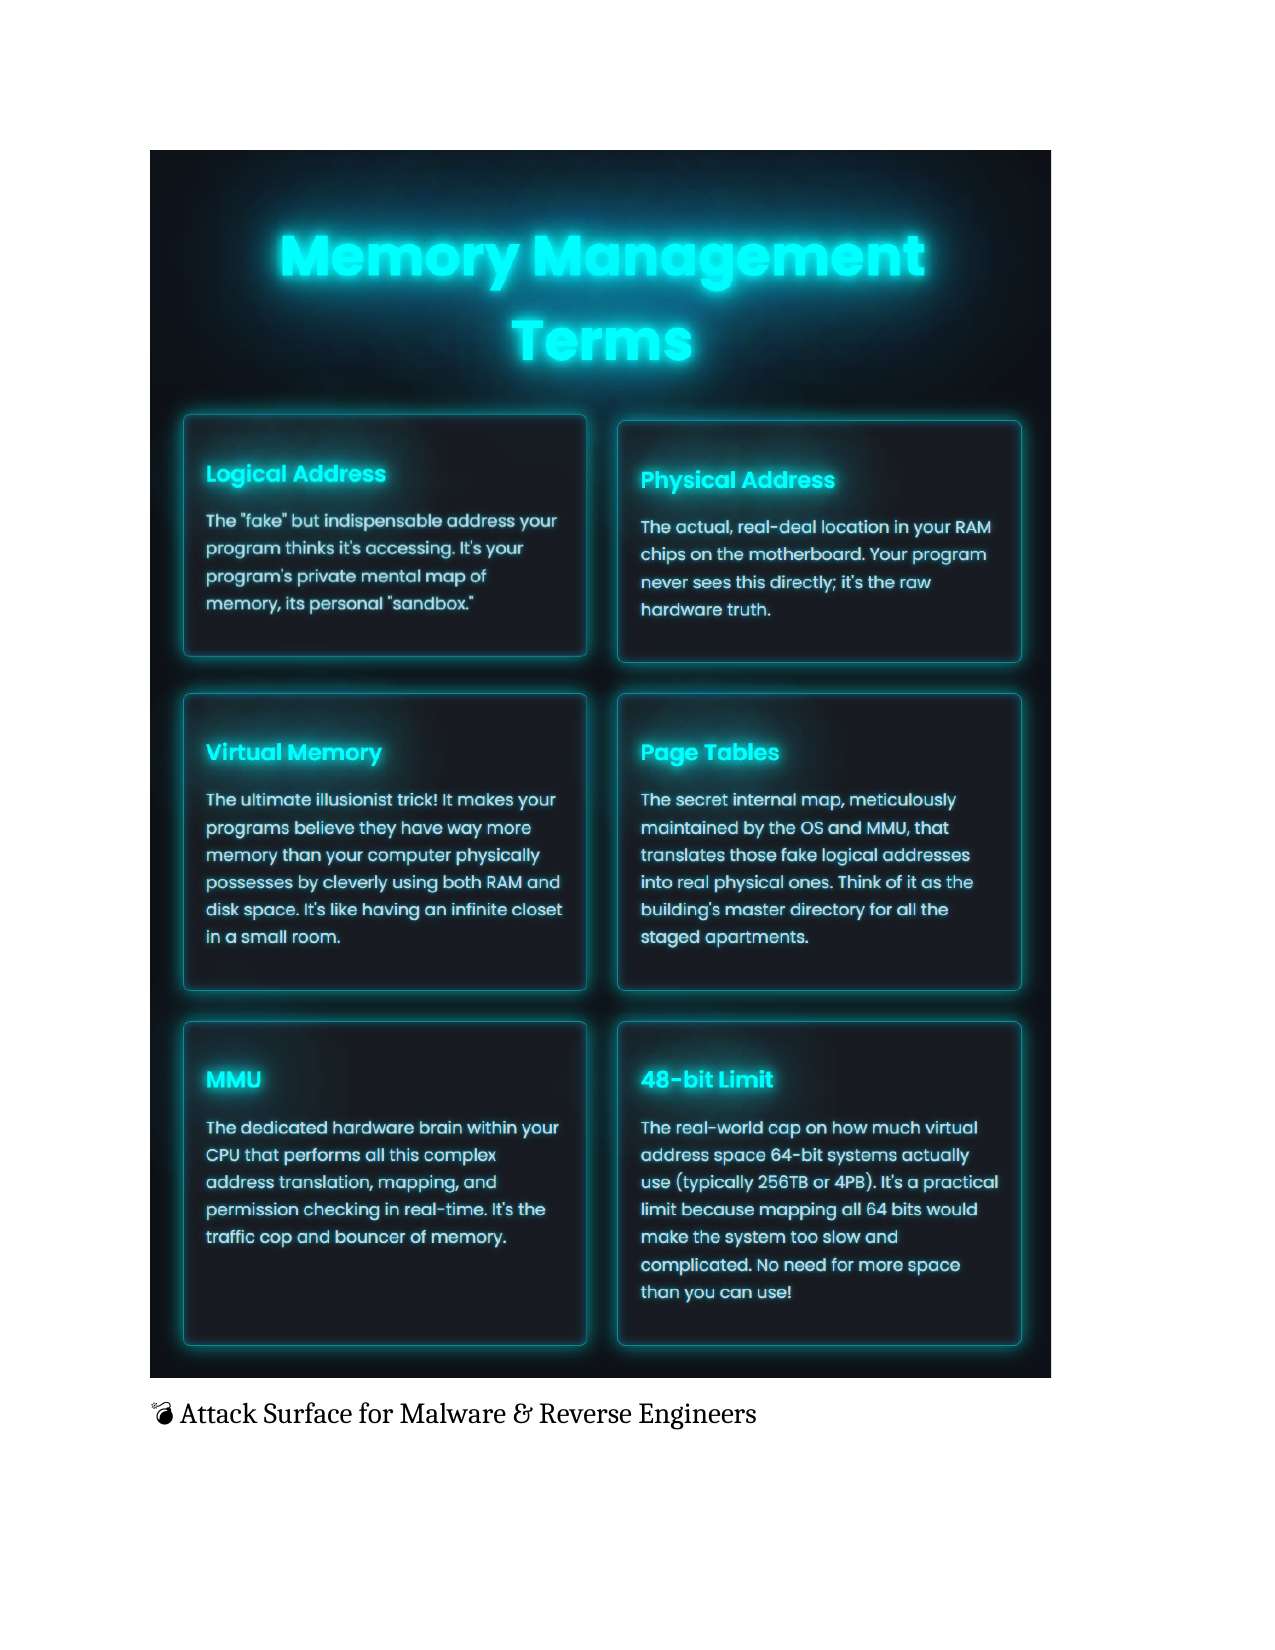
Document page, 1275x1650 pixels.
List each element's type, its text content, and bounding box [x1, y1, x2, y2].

text 💣 Attack Surface for Malware & Reverse Engineers [150, 1397, 1125, 1431]
picture [150, 150, 1052, 1378]
